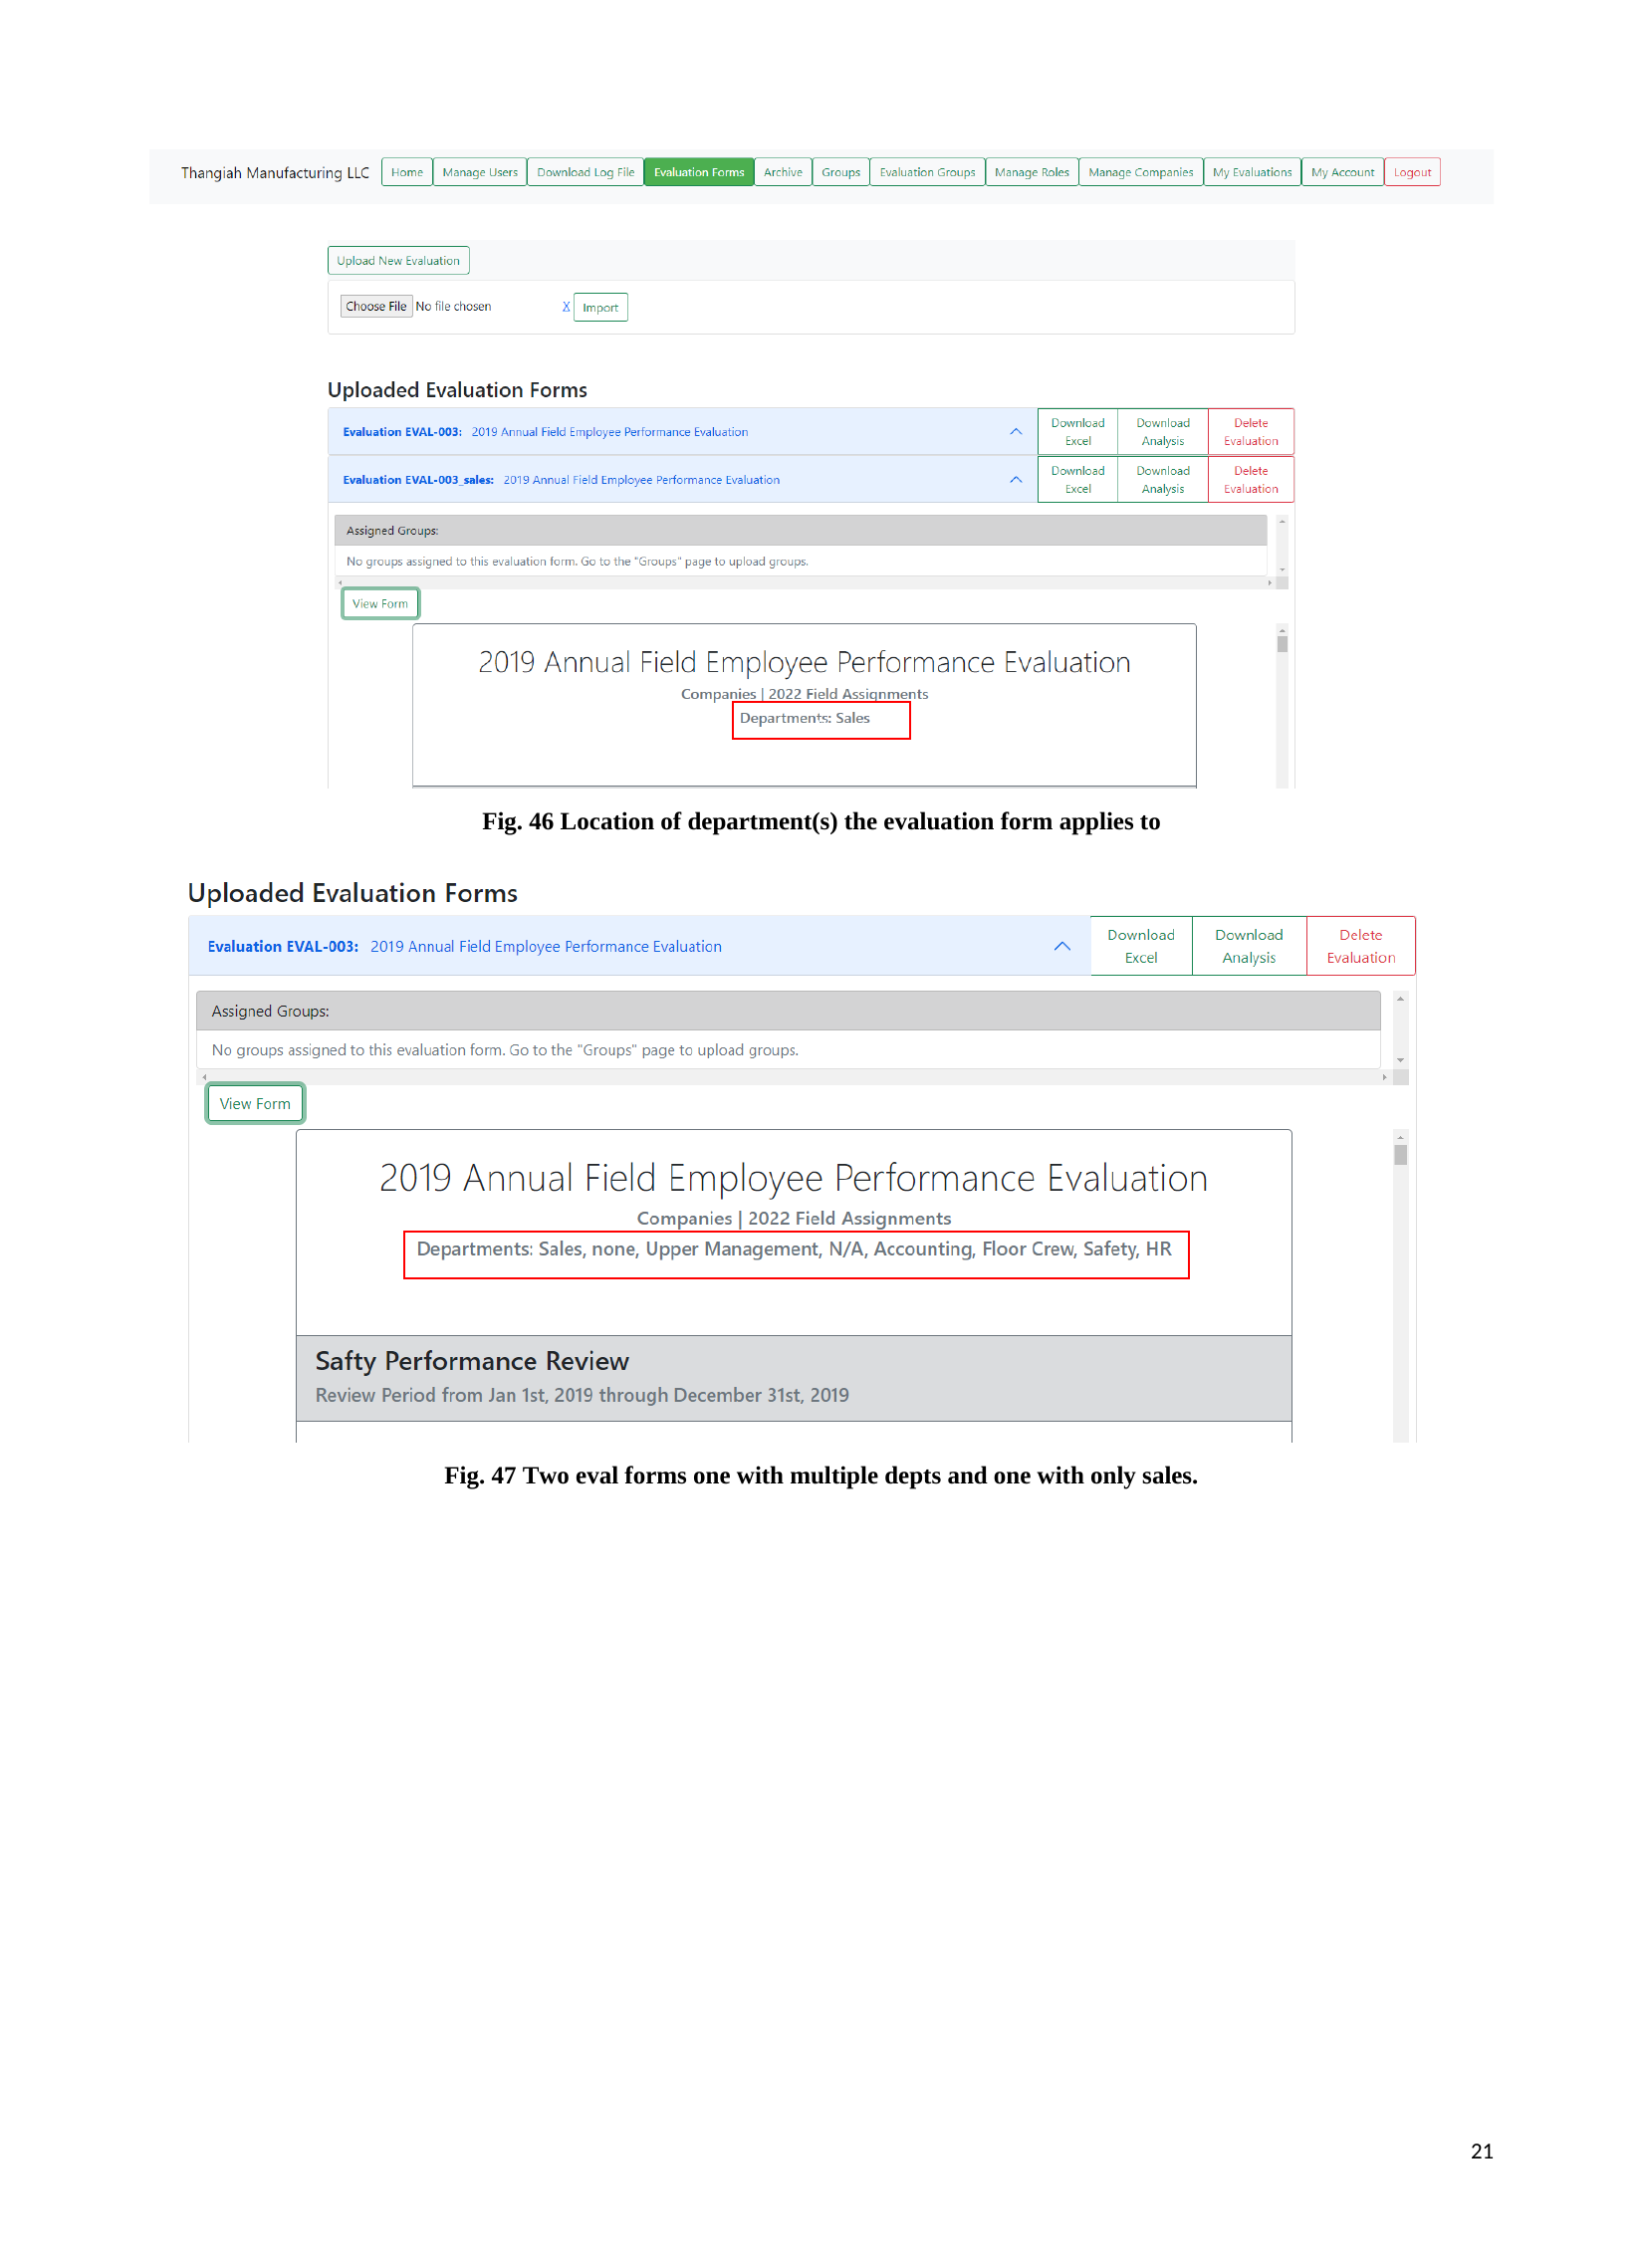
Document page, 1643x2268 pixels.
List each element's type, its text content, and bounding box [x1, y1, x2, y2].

text Fig. 46 Location of department(s) the evaluation form applies to [149, 807, 1494, 835]
picture [149, 149, 1494, 789]
picture [149, 854, 1494, 1443]
text Fig. 47 Two eval forms one with multiple depts and one with only sales. [149, 1461, 1494, 1489]
